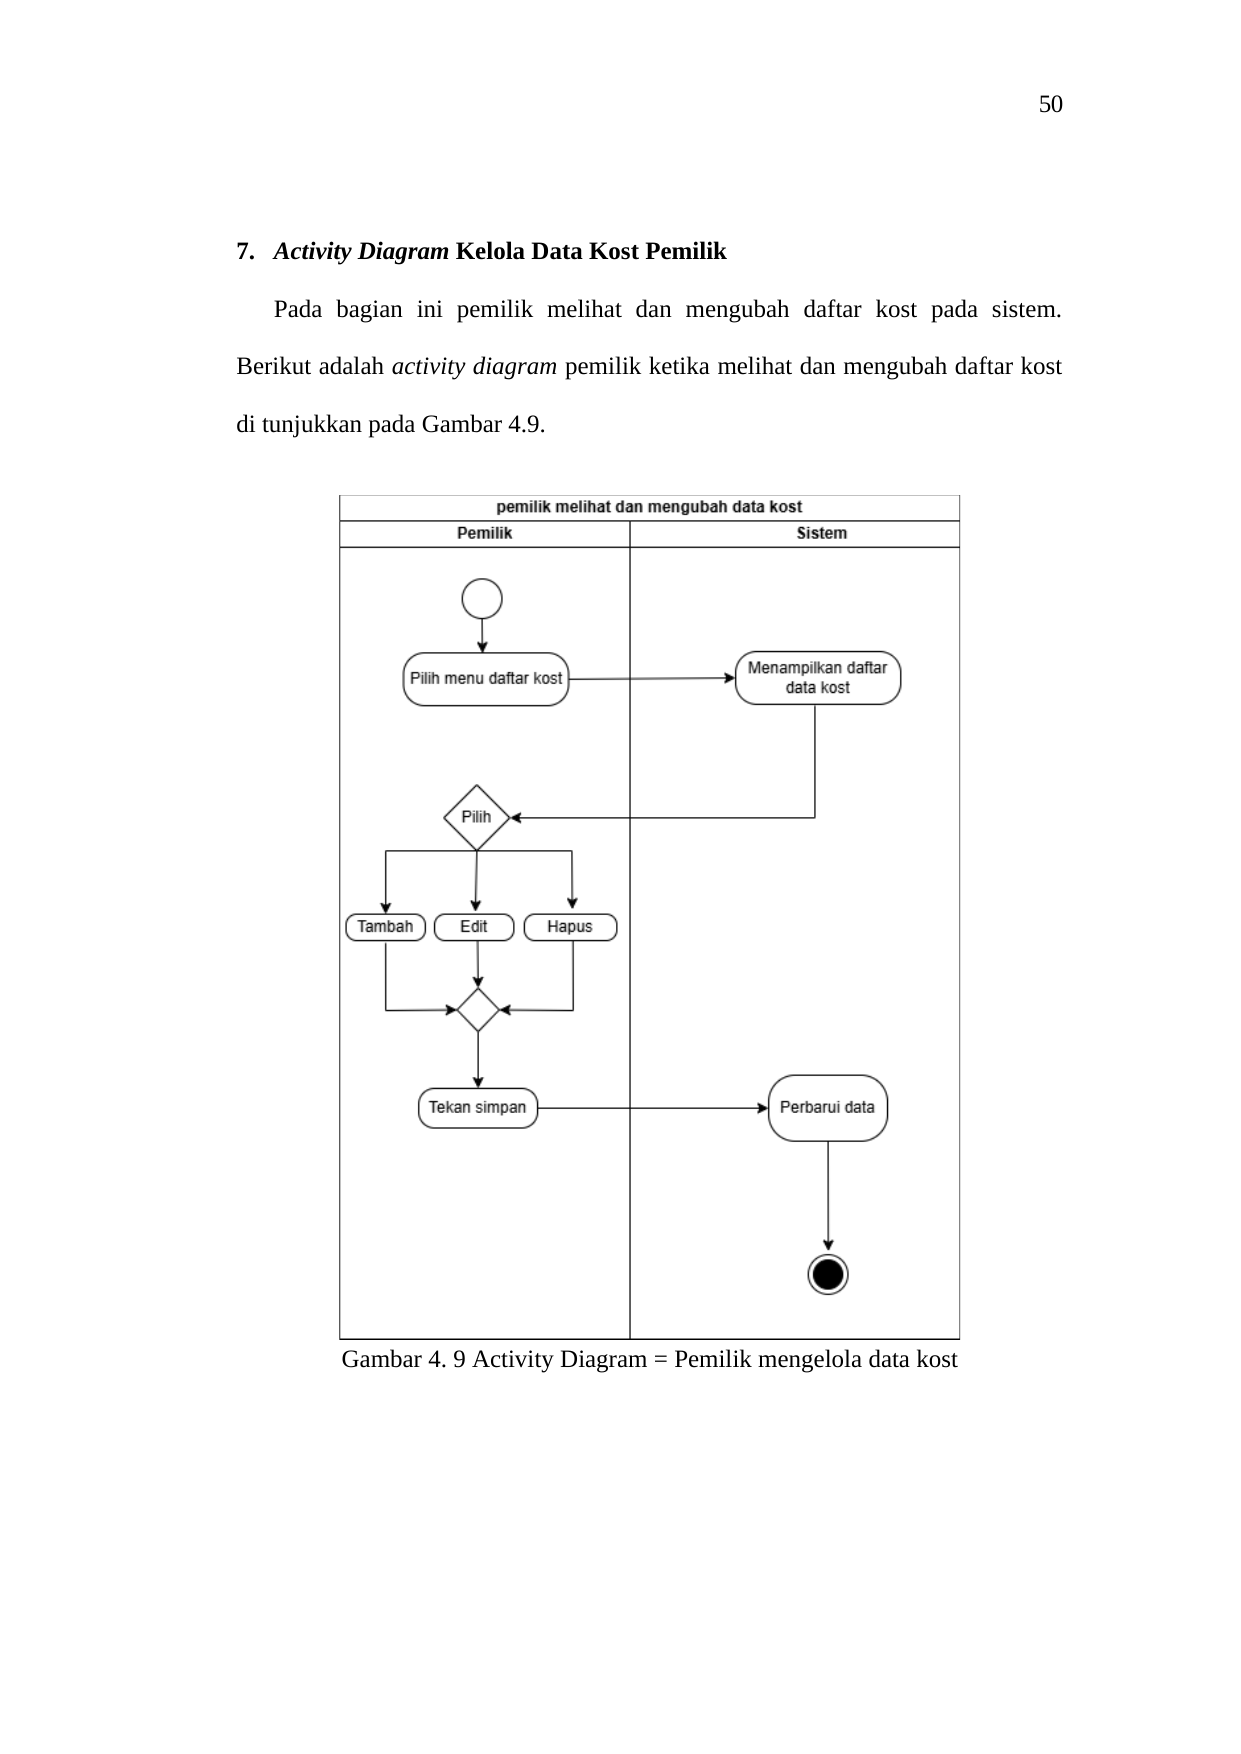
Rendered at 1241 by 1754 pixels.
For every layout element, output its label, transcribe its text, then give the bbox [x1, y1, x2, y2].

picture [339, 495, 960, 1340]
text Gambar 4. 9 Activity Diagram = Pemilik mengelola data kost [236, 1344, 1063, 1373]
list Activity Diagram Kelola Data Kost Pemilik [236, 236, 1063, 265]
text Pada bagian ini pemilik melihat dan mengubah daftar kost pada sistem. Berikut adalah activity diagram pemilik ketika melihat dan mengubah daftar kost di tunjukkan pada Gambar 4.9. [236, 294, 1063, 437]
